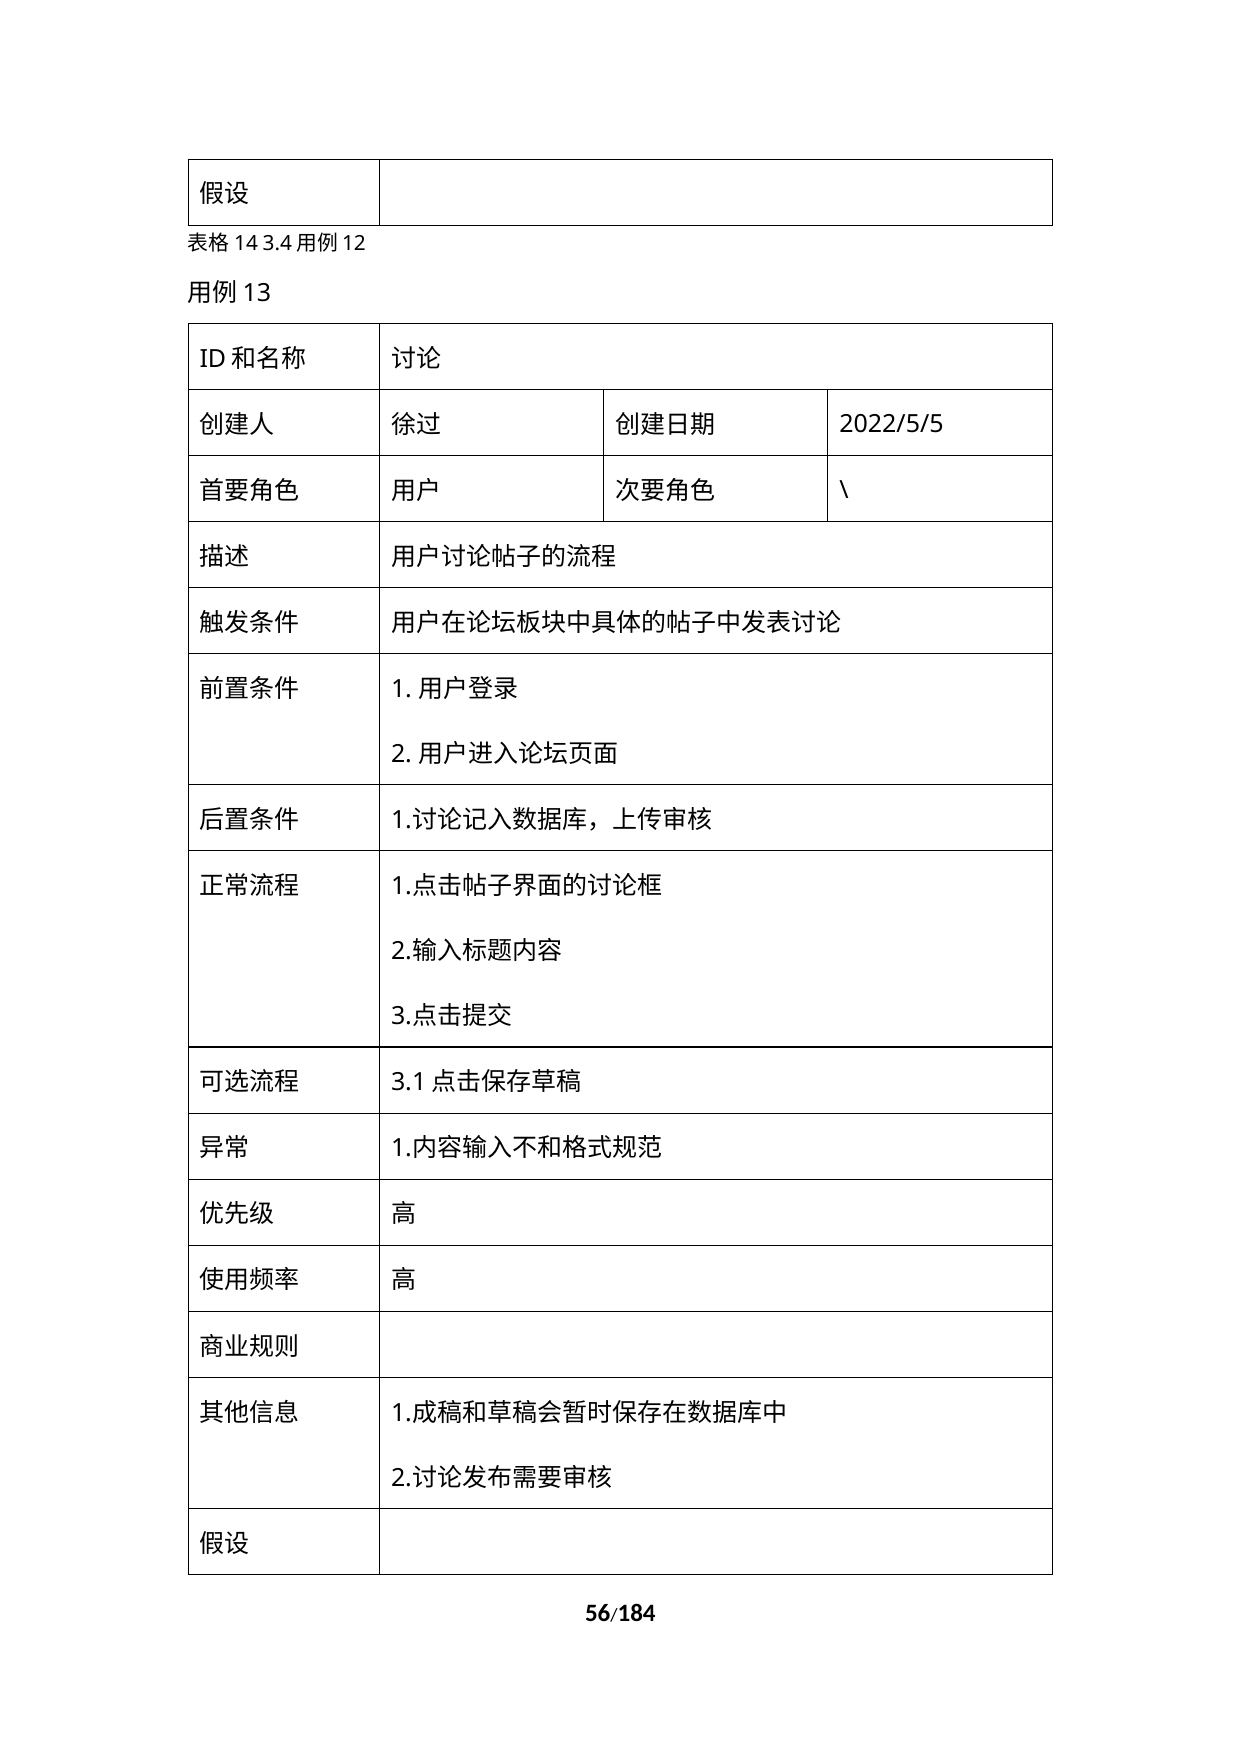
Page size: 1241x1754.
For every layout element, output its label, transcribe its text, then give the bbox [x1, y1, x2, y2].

table_cell [380, 160, 1052, 224]
table_cell 假设 [189, 1509, 379, 1574]
table_cell 徐过 [380, 390, 603, 455]
table_cell 1.内容输入不和格式规范 [380, 1114, 1052, 1178]
table_cell 正常流程 [189, 851, 379, 1046]
text 用例13 [187, 258, 1053, 323]
table_header 讨论 [380, 324, 1052, 389]
table_cell 用户 [380, 456, 603, 521]
table_cell 触发条件 [189, 588, 379, 653]
table_cell 高 [380, 1246, 1052, 1311]
table_header ID和名称 [189, 324, 379, 389]
table_cell 3.1点击保存草稿 [380, 1048, 1052, 1112]
table_cell 可选流程 [189, 1048, 379, 1112]
table_cell 用户讨论帖子的流程 [380, 522, 1052, 587]
table_cell 异常 [189, 1114, 379, 1178]
table_cell 2022/5/5 [828, 390, 1052, 455]
table_cell 优先级 [189, 1180, 379, 1244]
table_cell [380, 1509, 1052, 1574]
text 表格 14 3.4用例12 [187, 226, 1053, 258]
table_cell 描述 [189, 522, 379, 587]
table_cell 商业规则 [189, 1312, 379, 1377]
table_cell 使用频率 [189, 1246, 379, 1311]
table_cell 1.点击帖子界面的讨论框 2.输入标题内容 3.点击提交 [380, 851, 1052, 1046]
table_cell 前置条件 [189, 654, 379, 784]
table_cell \ [828, 456, 1052, 521]
table_cell [380, 1312, 1052, 1377]
table_cell 后置条件 [189, 785, 379, 850]
table_cell 首要角色 [189, 456, 379, 521]
table_cell 1.成稿和草稿会暂时保存在数据库中 2.讨论发布需要审核 [380, 1378, 1052, 1508]
table_cell 创建日期 [604, 390, 827, 455]
table_cell 次要角色 [604, 456, 827, 521]
table_cell 高 [380, 1180, 1052, 1244]
table_cell 1.讨论记入数据库，上传审核 [380, 785, 1052, 850]
table_cell 其他信息 [189, 1378, 379, 1508]
table_cell 创建人 [189, 390, 379, 455]
table_cell 1. 用户登录 2. 用户进入论坛页面 [380, 654, 1052, 784]
table_cell 用户在论坛板块中具体的帖子中发表讨论 [380, 588, 1052, 653]
table_cell 假设 [189, 160, 379, 224]
